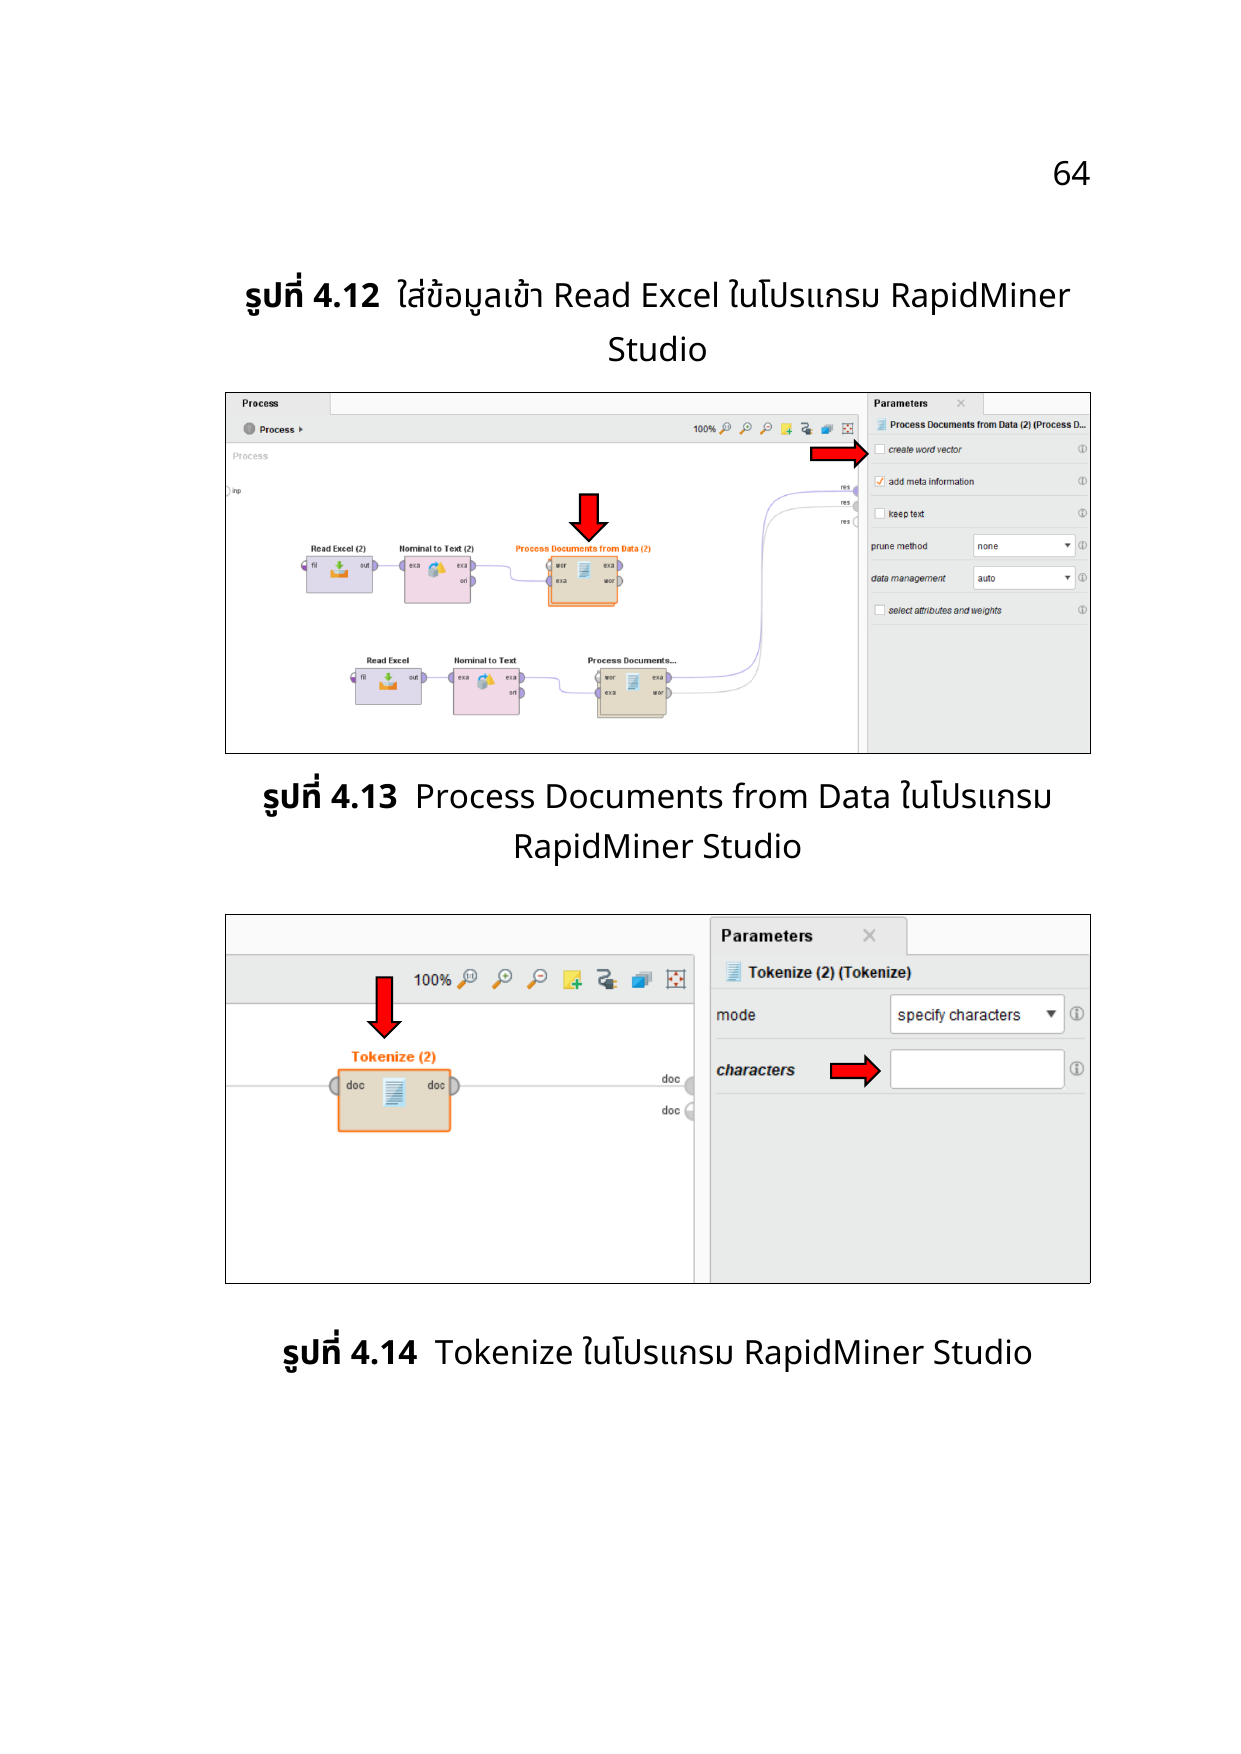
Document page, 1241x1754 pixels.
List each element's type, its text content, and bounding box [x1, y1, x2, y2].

text รูปที่ 4.12 ใส่ข้อมูลเข้า Read Excel ในโปรแกรม RapidMiner Studio [225, 272, 1090, 372]
picture [226, 393, 1090, 753]
text รูปที่ 4.14 Tokenize ในโปรแกรม RapidMiner Studio [225, 1329, 1090, 1379]
text รูปที่ 4.13 Process Documents from Data ในโปรแกรม RapidMiner Studio [225, 773, 1090, 869]
picture [226, 915, 1090, 1283]
